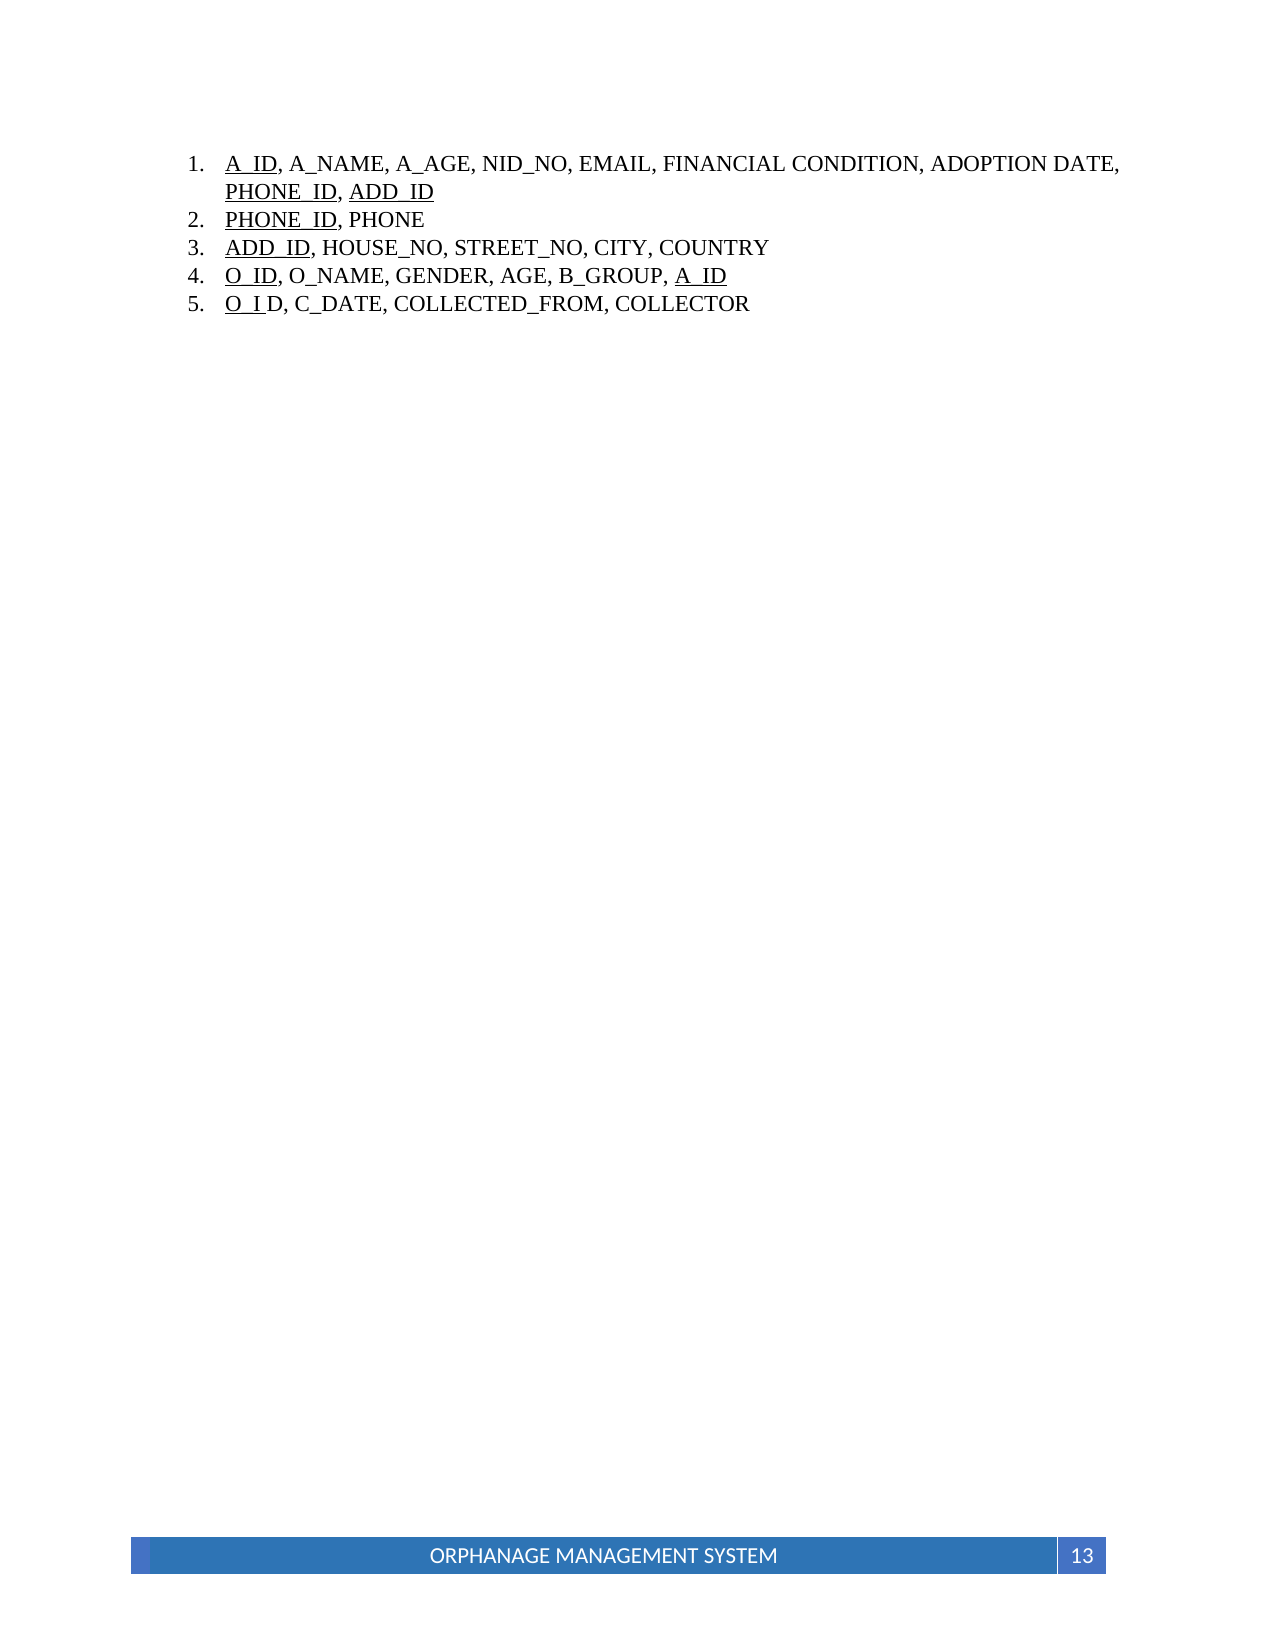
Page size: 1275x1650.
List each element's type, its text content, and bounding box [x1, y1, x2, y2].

list O_ID, O_NAME, GENDER, AGE, B_GROUP, A_ID [187, 262, 1125, 288]
list ADD_ID, HOUSE_NO, STREET_NO, CITY, COUNTRY [187, 234, 1125, 260]
list PHONE_ID, PHONE [187, 206, 1125, 232]
list A_ID, A_NAME, A_AGE, NID_NO, EMAIL, FINANCIAL CONDITION, ADOPTION DATE, PHONE_ID, ADD_ID [187, 150, 1125, 204]
list O_I D, C_DATE, COLLECTED_FROM, COLLECTOR [187, 289, 1125, 316]
